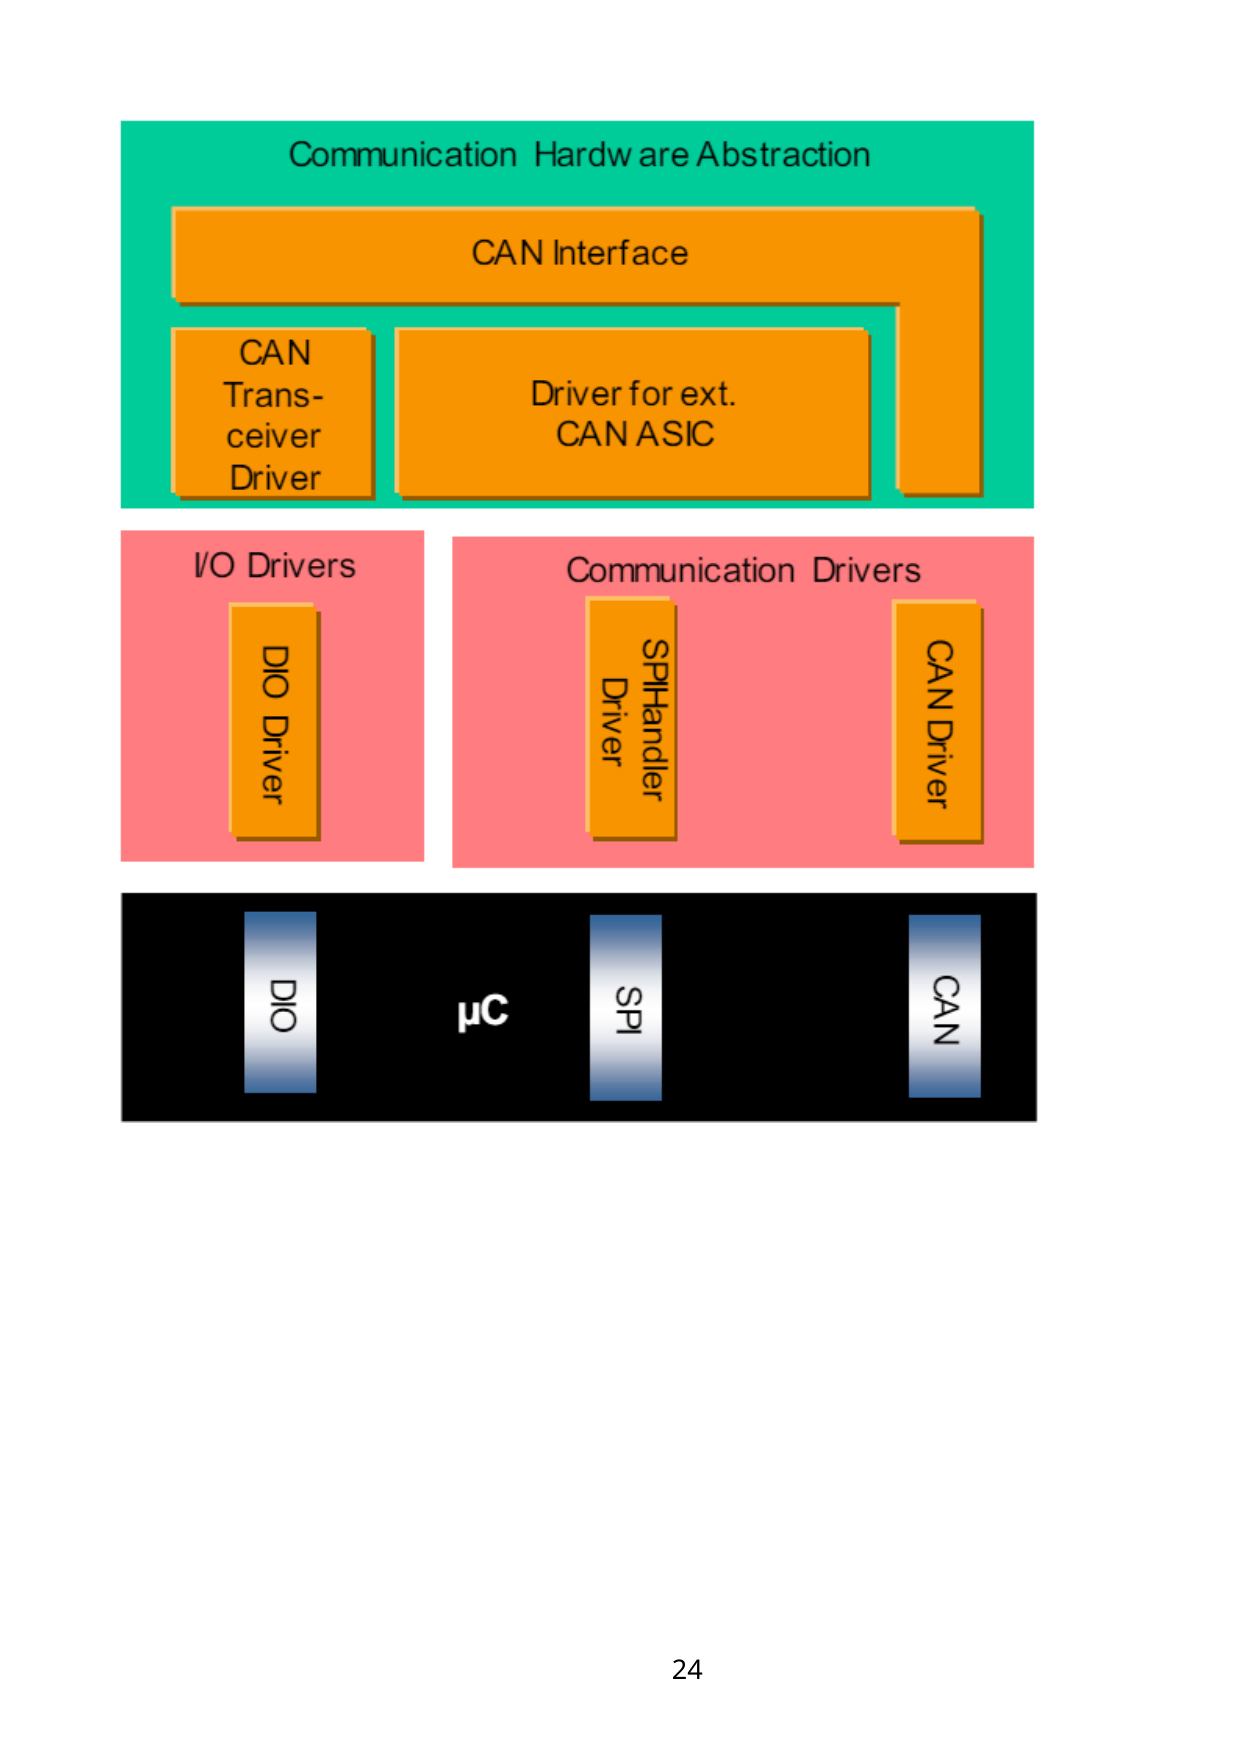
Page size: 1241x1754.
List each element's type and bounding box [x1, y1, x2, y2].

picture [118, 118, 1039, 1123]
